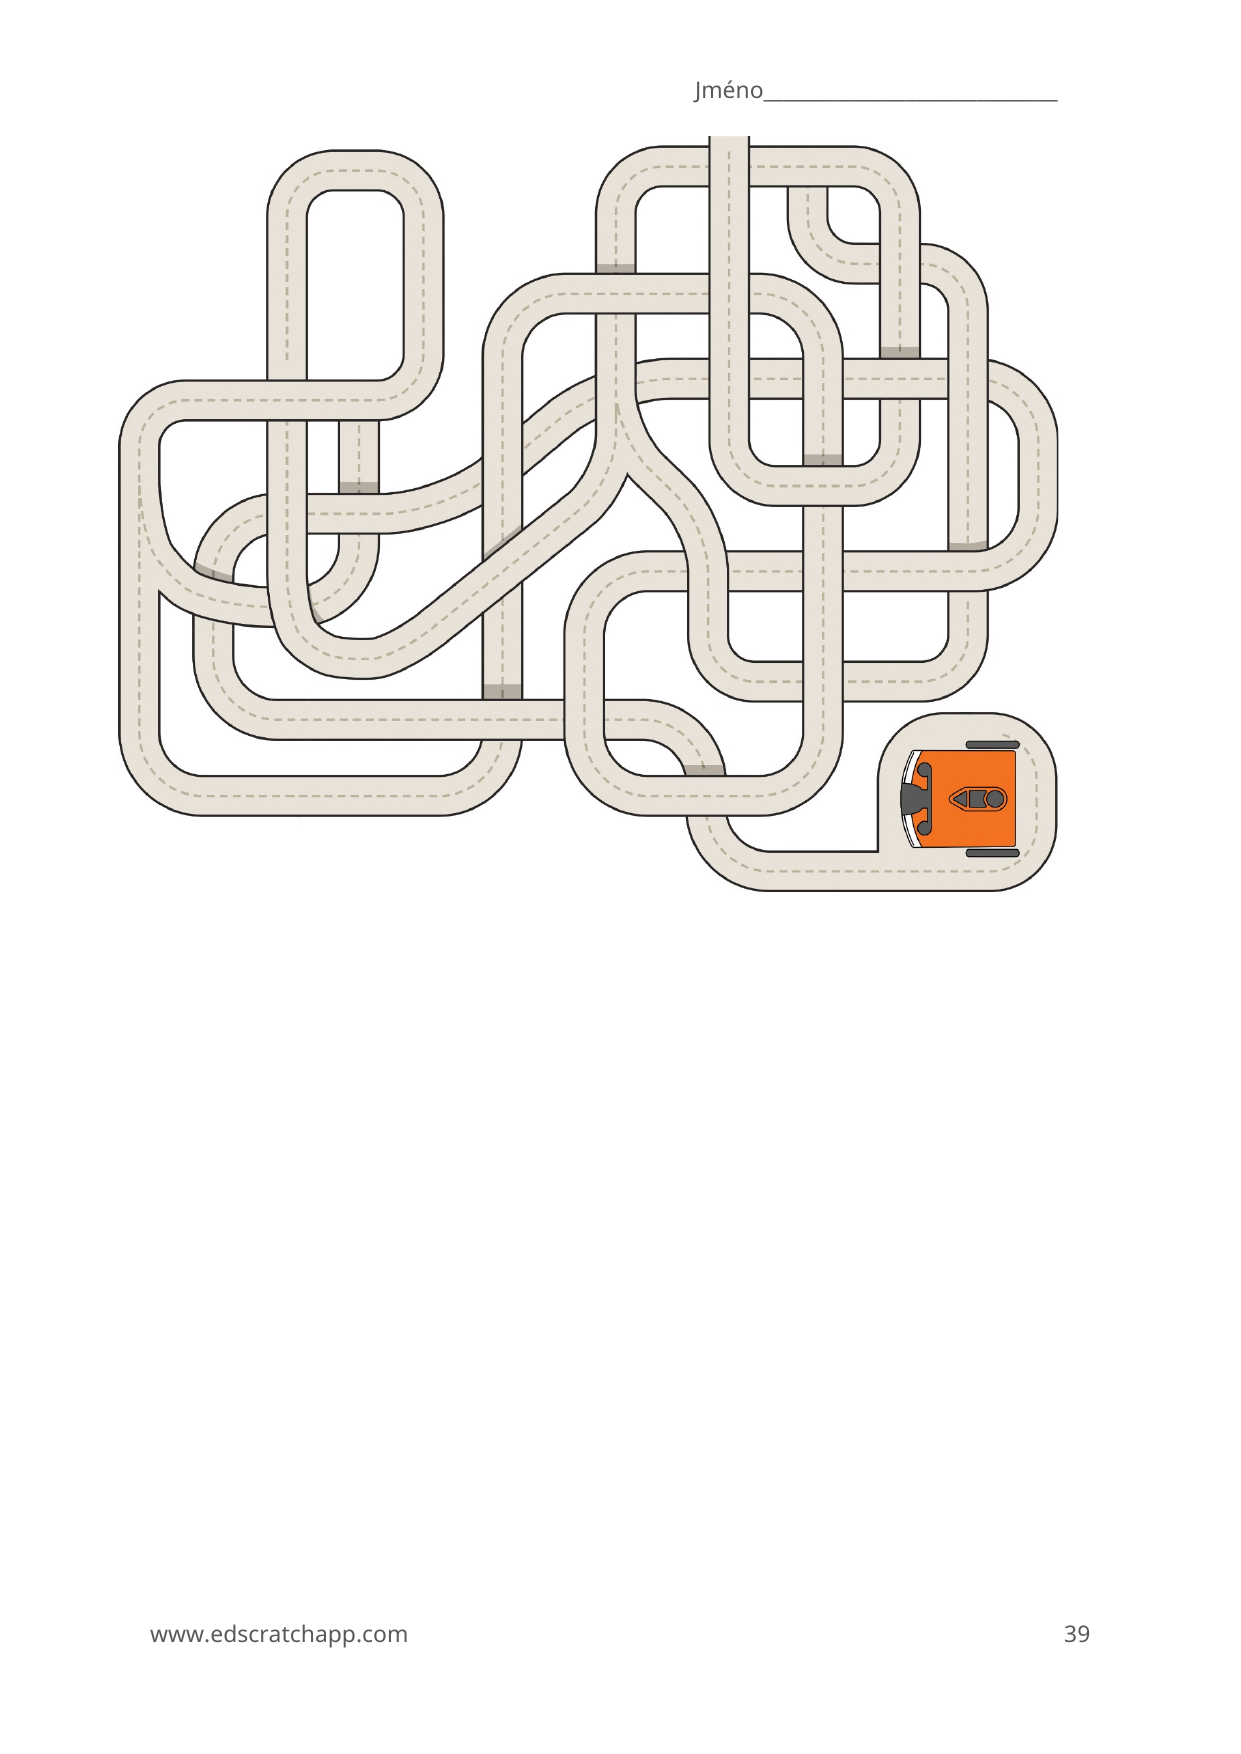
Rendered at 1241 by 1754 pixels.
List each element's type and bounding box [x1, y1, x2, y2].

picture [118, 136, 1059, 892]
